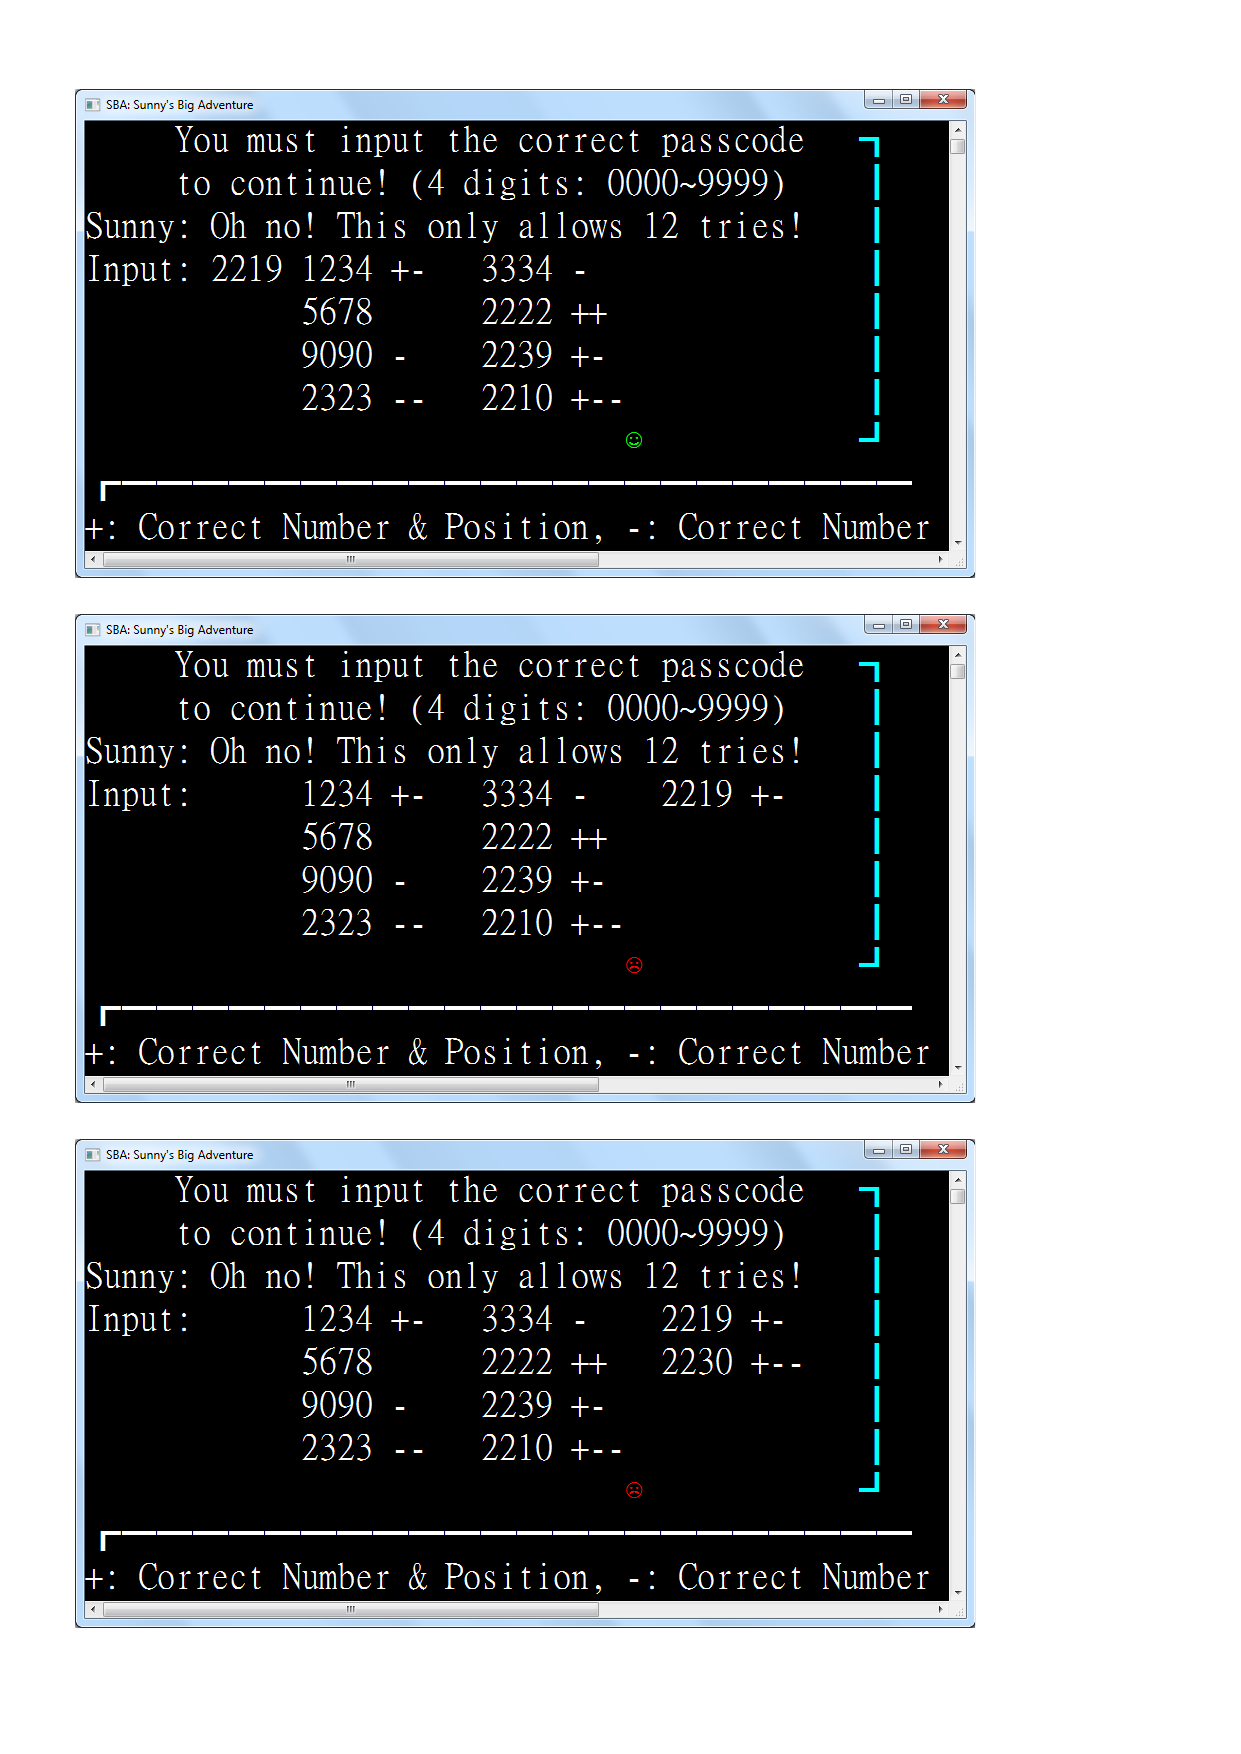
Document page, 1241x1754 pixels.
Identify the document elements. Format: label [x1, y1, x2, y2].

picture [75, 1139, 976, 1628]
picture [75, 89, 976, 578]
picture [75, 614, 976, 1103]
